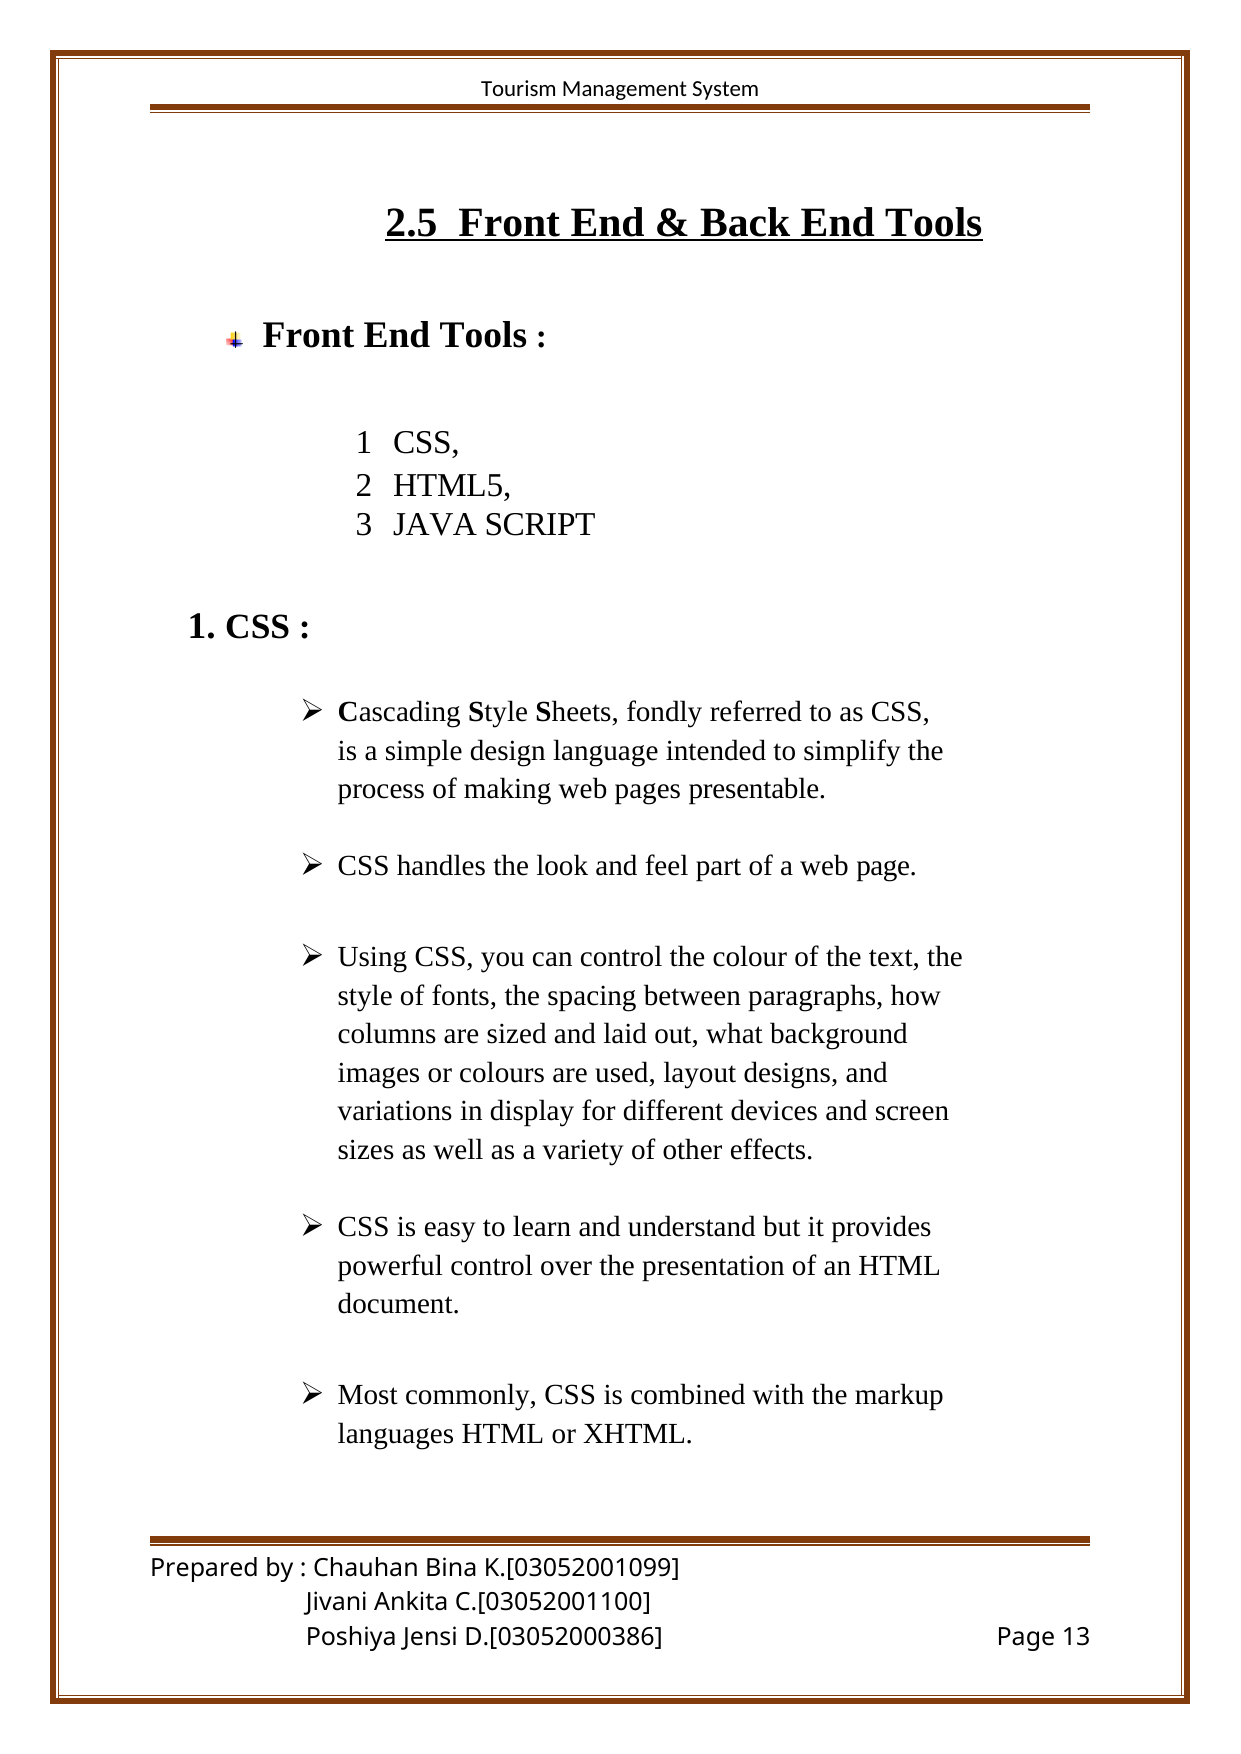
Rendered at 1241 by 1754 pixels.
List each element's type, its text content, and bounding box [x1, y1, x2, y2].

list CSS is easy to learn and understand but it provides powerful control over the presentation of an HTML document. [300, 1209, 989, 1320]
picture [226, 330, 243, 348]
list CSS handles the look and feel part of a web page. [300, 848, 1090, 882]
list CSS, [355, 423, 1090, 461]
list HTML5, [355, 465, 1090, 503]
list Cascading Style Sheets, fondly referred to as CSS, is a simple design language intended to simplify the process of making web pages presentable. [300, 694, 948, 805]
list CSS : [187, 603, 1090, 646]
list 2.5 Front End & Back End Tools [277, 197, 1090, 245]
list Using CSS, you can control the colour of the text, the style of fonts, the spacing between paragraphs, how columns are sized and laid out, what background images or colours are used, layout designs, and variations in display for different devices and screen sizes as well as a variety of other effects. [300, 939, 985, 1165]
list Front End Tools : [225, 312, 1090, 356]
list Most commonly, CSS is combined with the markup languages HTML or XHTML. [300, 1377, 992, 1449]
list JAVA SCRIPT [355, 504, 1090, 542]
